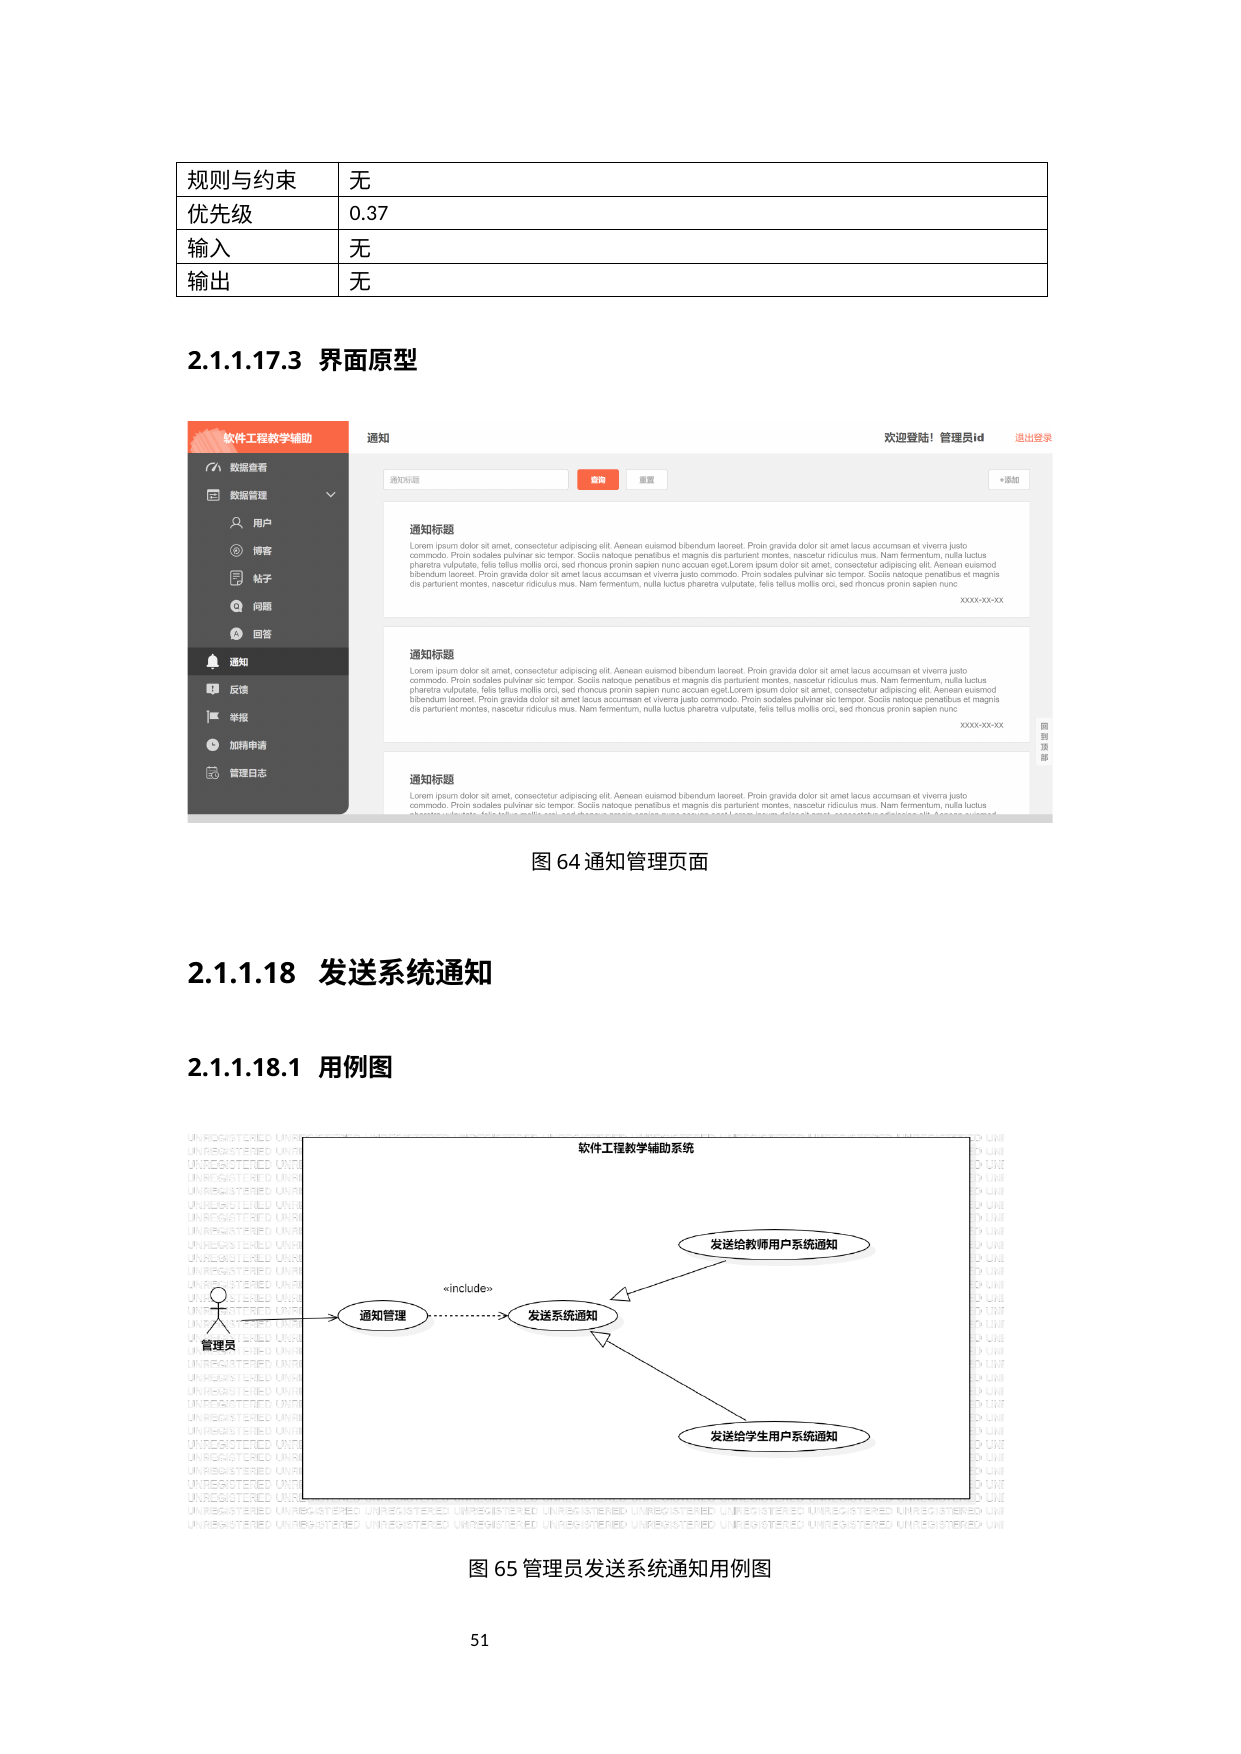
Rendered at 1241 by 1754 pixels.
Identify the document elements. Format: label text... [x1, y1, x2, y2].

table_cell 0.37 [339, 197, 1047, 229]
table_cell 优先级 [177, 197, 338, 229]
subtitle 用例图 [187, 1033, 1053, 1098]
picture [187, 421, 1053, 823]
text 图 64通知管理页面 [187, 844, 1053, 877]
subtitle 发送系统通知 [187, 938, 1053, 1003]
table_cell 输入 [177, 230, 338, 263]
subtitle 界面原型 [187, 326, 1053, 391]
table_cell 无 [339, 163, 1047, 196]
table_cell 规则与约束 [177, 163, 338, 196]
table_cell 输出 [177, 264, 338, 296]
text 图 65管理员发送系统通知用例图 [187, 1551, 1053, 1584]
table_cell 无 [339, 264, 1047, 296]
table_cell 无 [339, 230, 1047, 263]
picture [187, 1128, 1005, 1534]
